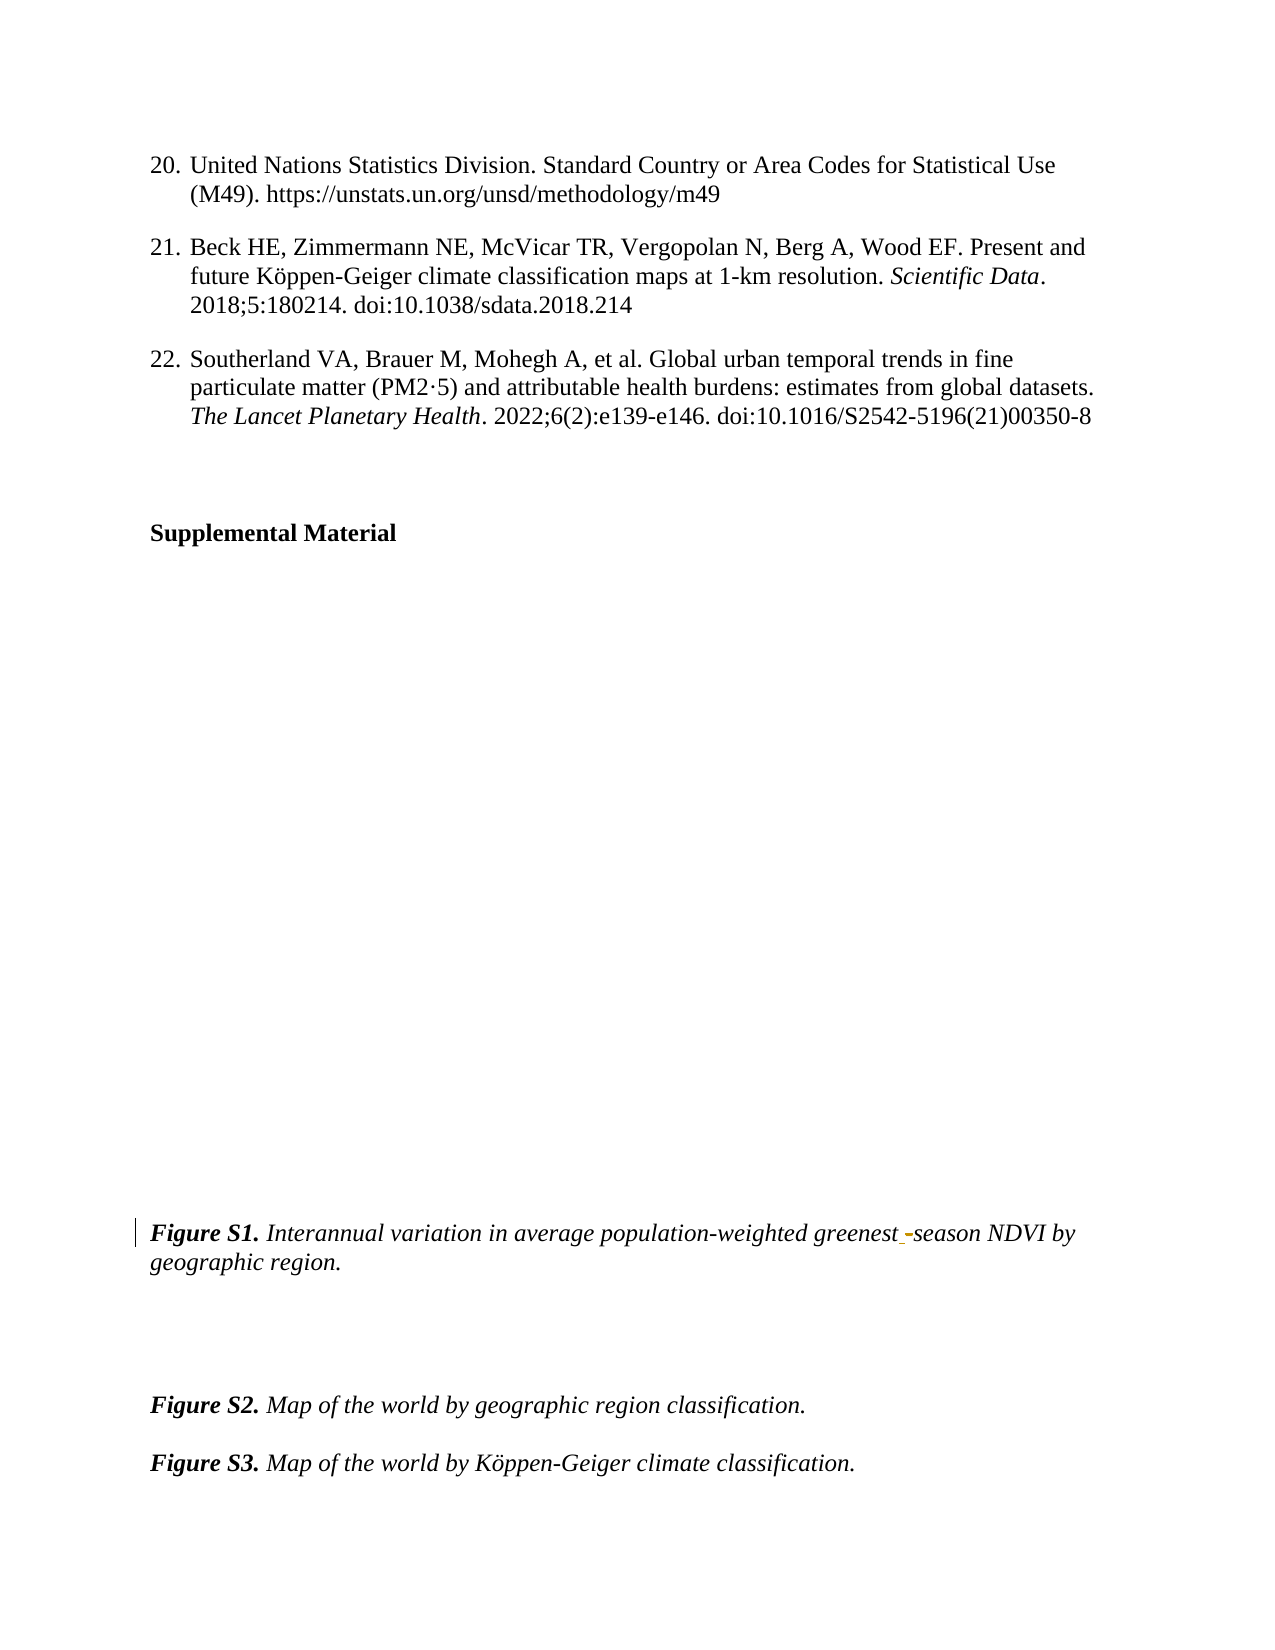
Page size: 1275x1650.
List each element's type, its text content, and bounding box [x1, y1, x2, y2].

text 20. United Nations Statistics Division. Standard Country or Area Codes for Statistical Use (M49). https://unstats.un.org/unsd/methodology/m49 [150, 150, 1125, 207]
text Figure S2. Map of the world by geographic region classification. [150, 1390, 1125, 1419]
text Figure S3. Map of the world by Köppen-Geiger climate classification. [150, 1448, 1125, 1477]
text Figure S1. Interannual variation in average population-weighted greenestseason NDVI by geographic region. [150, 1218, 1125, 1275]
text Supplemental Material [150, 518, 1125, 547]
text 21. Beck HE, Zimmermann NE, McVicar TR, Vergopolan N, Berg A, Wood EF. Present and future Köppen-Geiger climate classification maps at 1-km resolution. Scientific Data. 2018;5:180214. doi:10.1038/sdata.2018.214 [150, 232, 1125, 319]
text 22. Southerland VA, Brauer M, Mohegh A, et al. Global urban temporal trends in fine particulate matter (PM2·5) and attributable health burdens: estimates from global datasets. The Lancet Planetary Health. 2022;6(2):e139-e146. doi:10.1016/S2542-5196(21)00350-8 [150, 344, 1125, 430]
